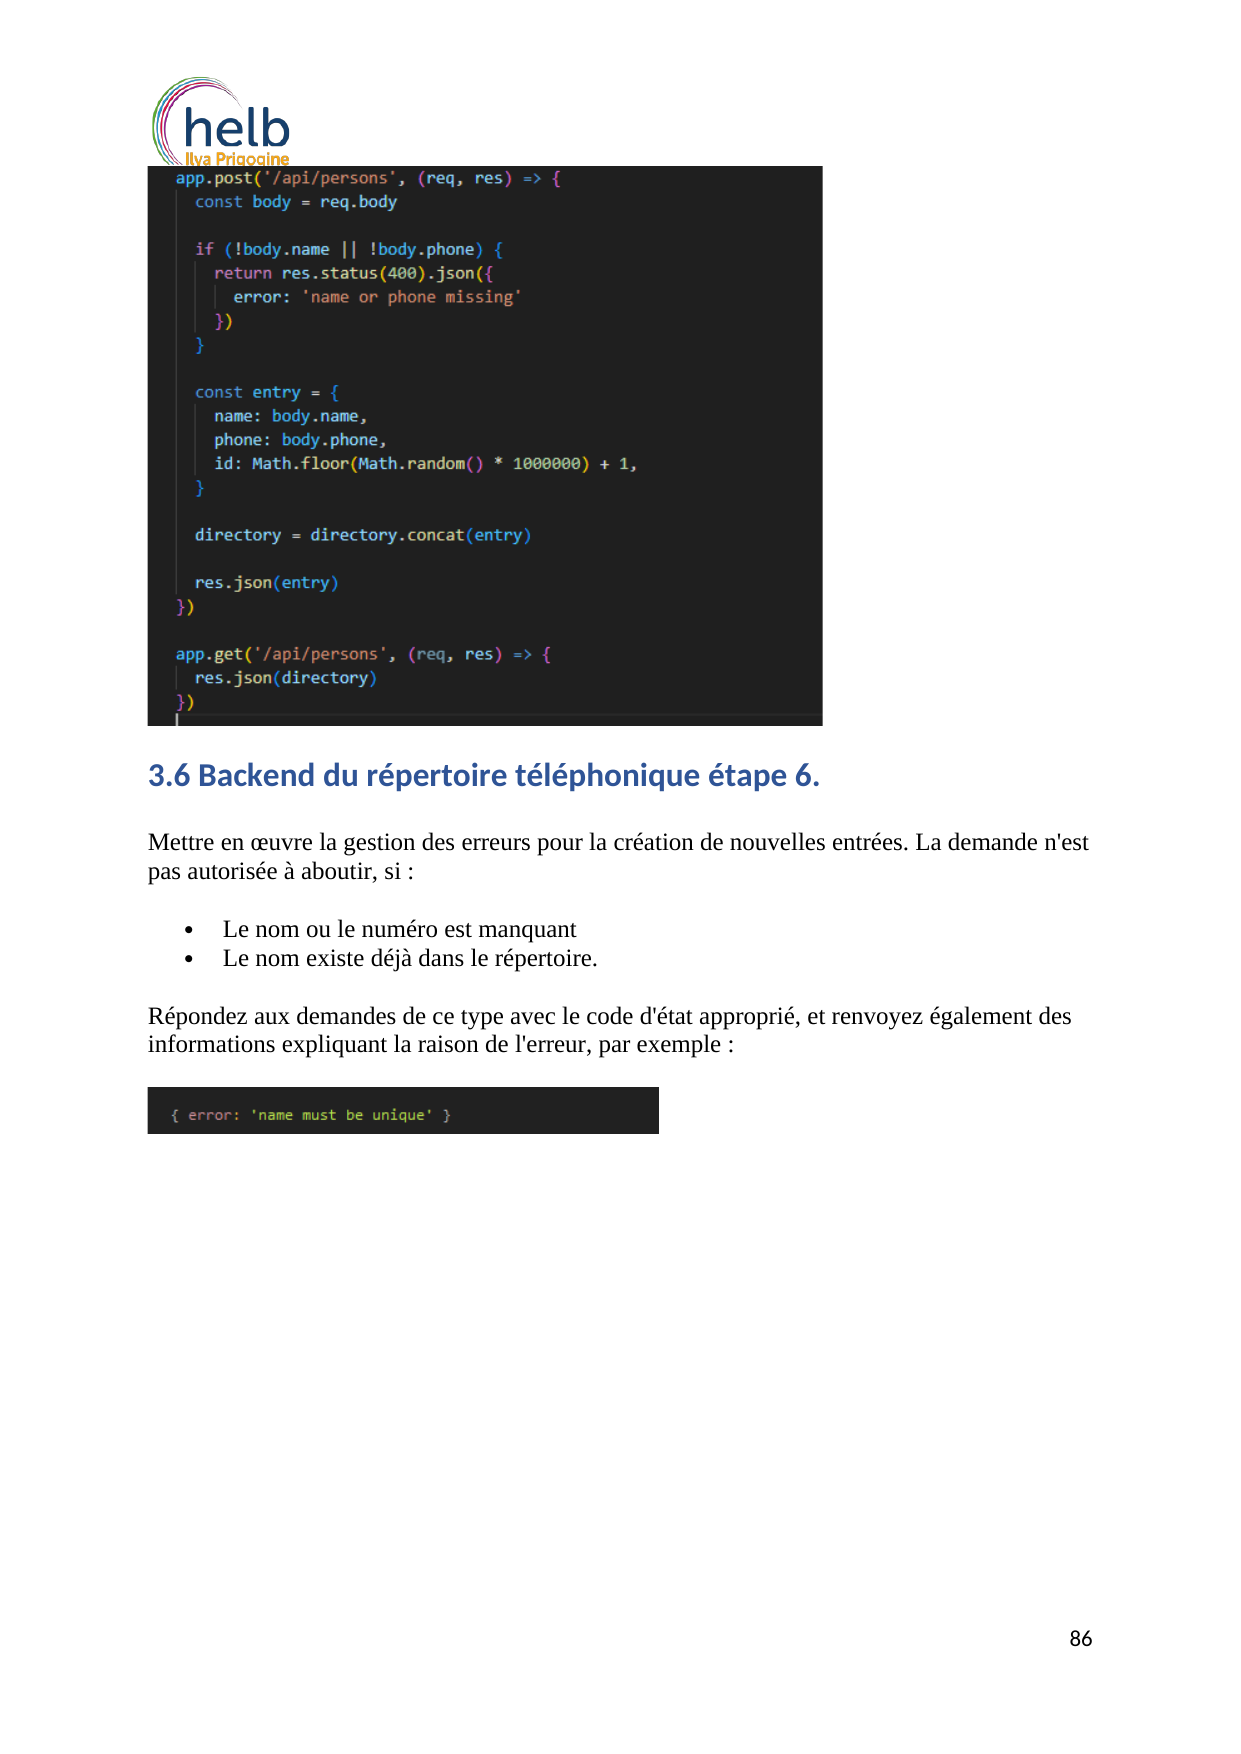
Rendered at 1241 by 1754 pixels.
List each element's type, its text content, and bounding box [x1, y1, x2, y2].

picture [147, 1087, 659, 1134]
text Répondez aux demandes de ce type avec le code d'état approprié, et renvoyez également des informations expliquant la raison de l'erreur, par exemple : [148, 1001, 1092, 1058]
list Le nom existe déjà dans le répertoire. [185, 943, 1092, 972]
picture [147, 73, 823, 726]
text Mettre en œuvre la gestion des erreurs pour la création de nouvelles entrées. La demande n'est pas autorisée à aboutir, si : [148, 827, 1092, 885]
list Le nom ou le numéro est manquant [185, 914, 1092, 943]
text 3.6 Backend du répertoire téléphonique étape 6. [148, 754, 1092, 795]
